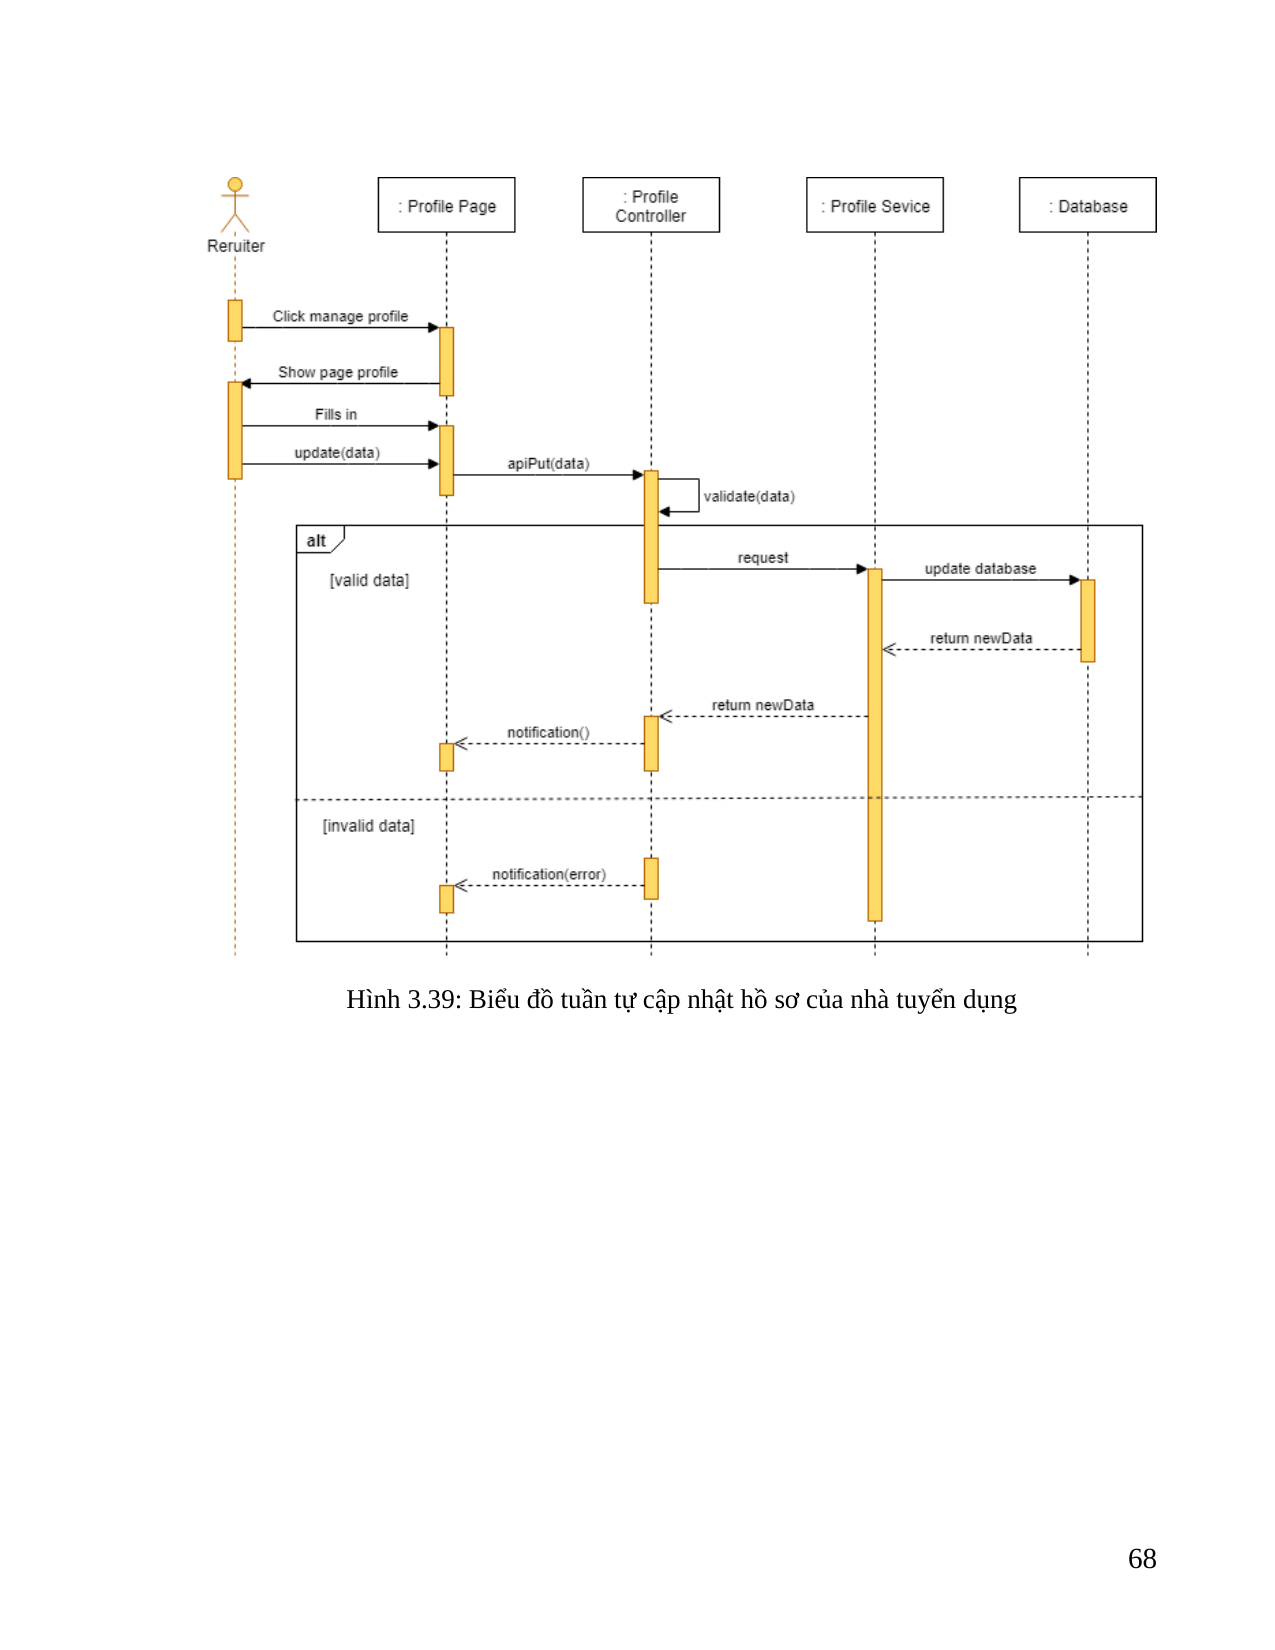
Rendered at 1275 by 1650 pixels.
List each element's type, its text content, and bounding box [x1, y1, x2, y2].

text Hình 3.33: Biểu đồ tuần tự cập nhật hồ sơ của nhà tuyển dụng [207, 983, 1157, 1014]
picture [206, 177, 1157, 956]
